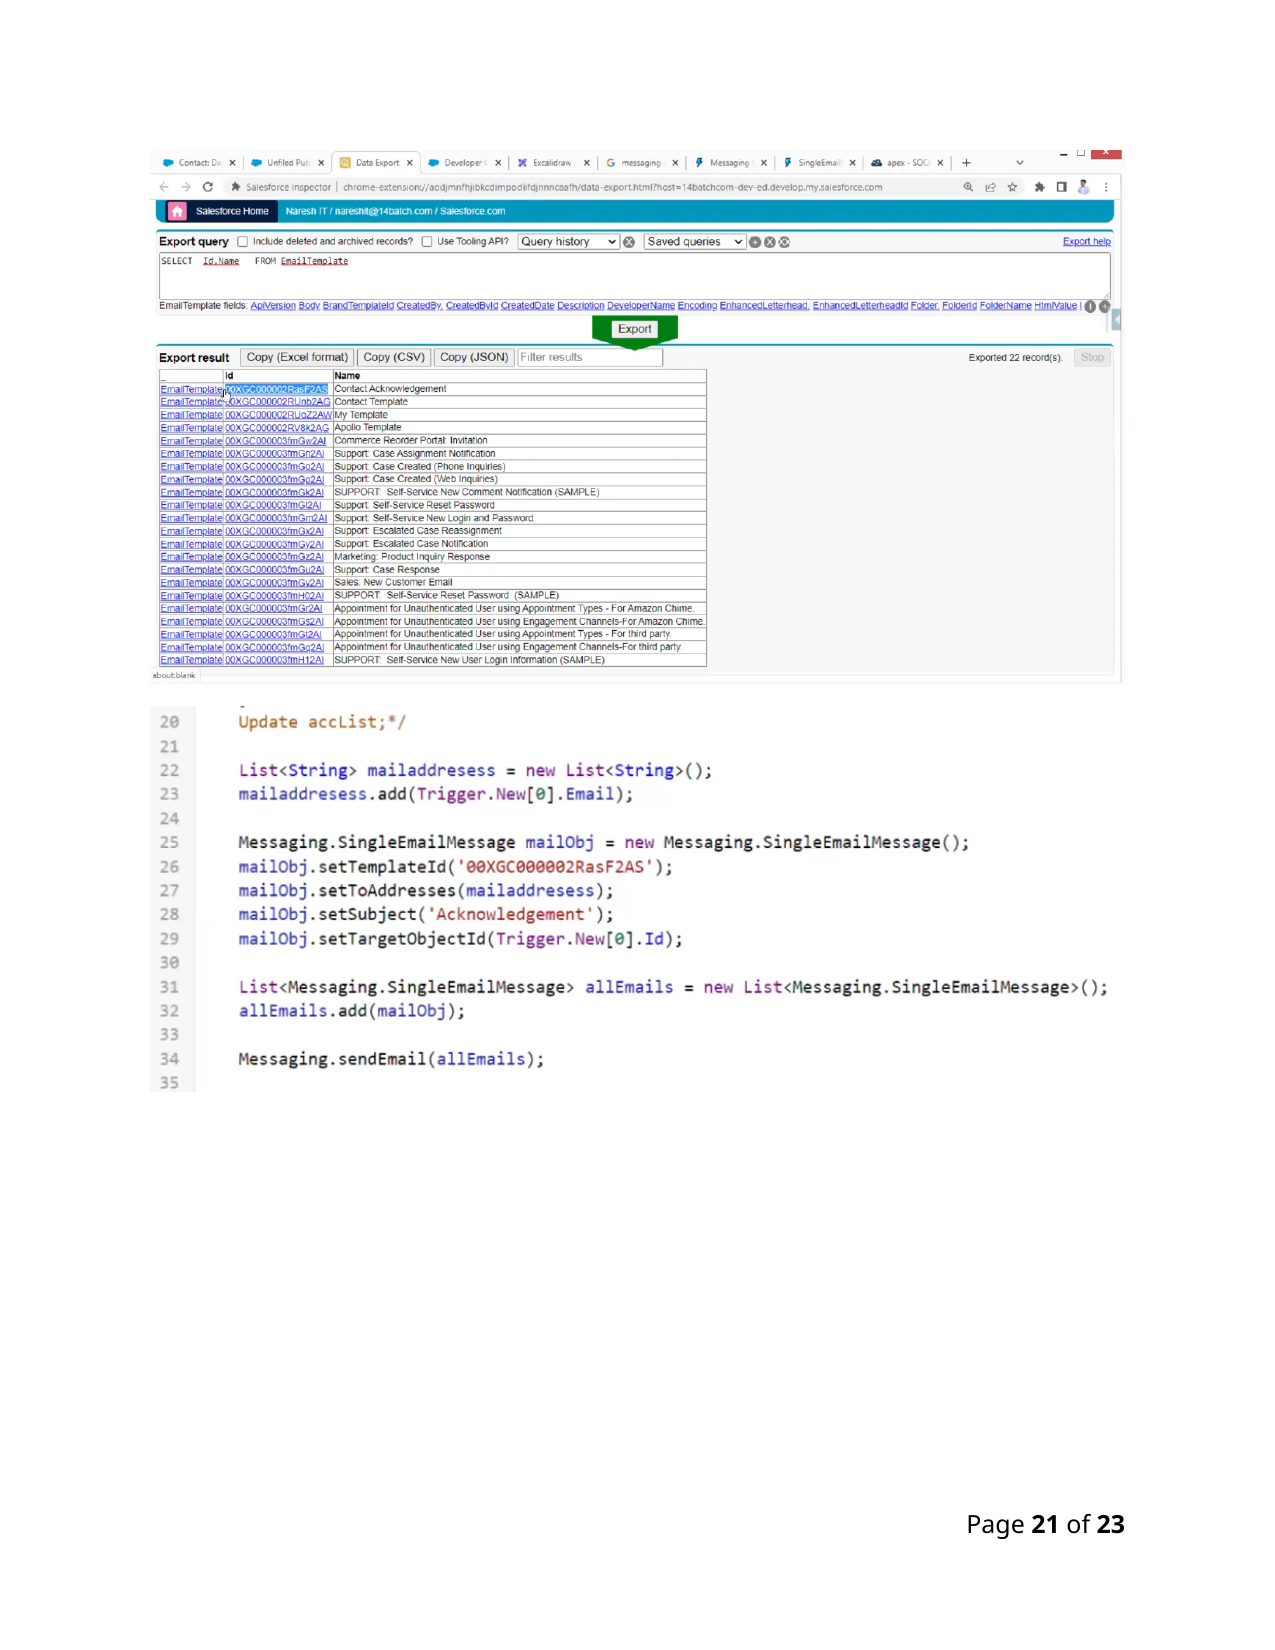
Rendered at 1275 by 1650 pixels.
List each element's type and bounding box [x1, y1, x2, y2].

picture [150, 706, 1125, 1092]
picture [150, 150, 1125, 685]
